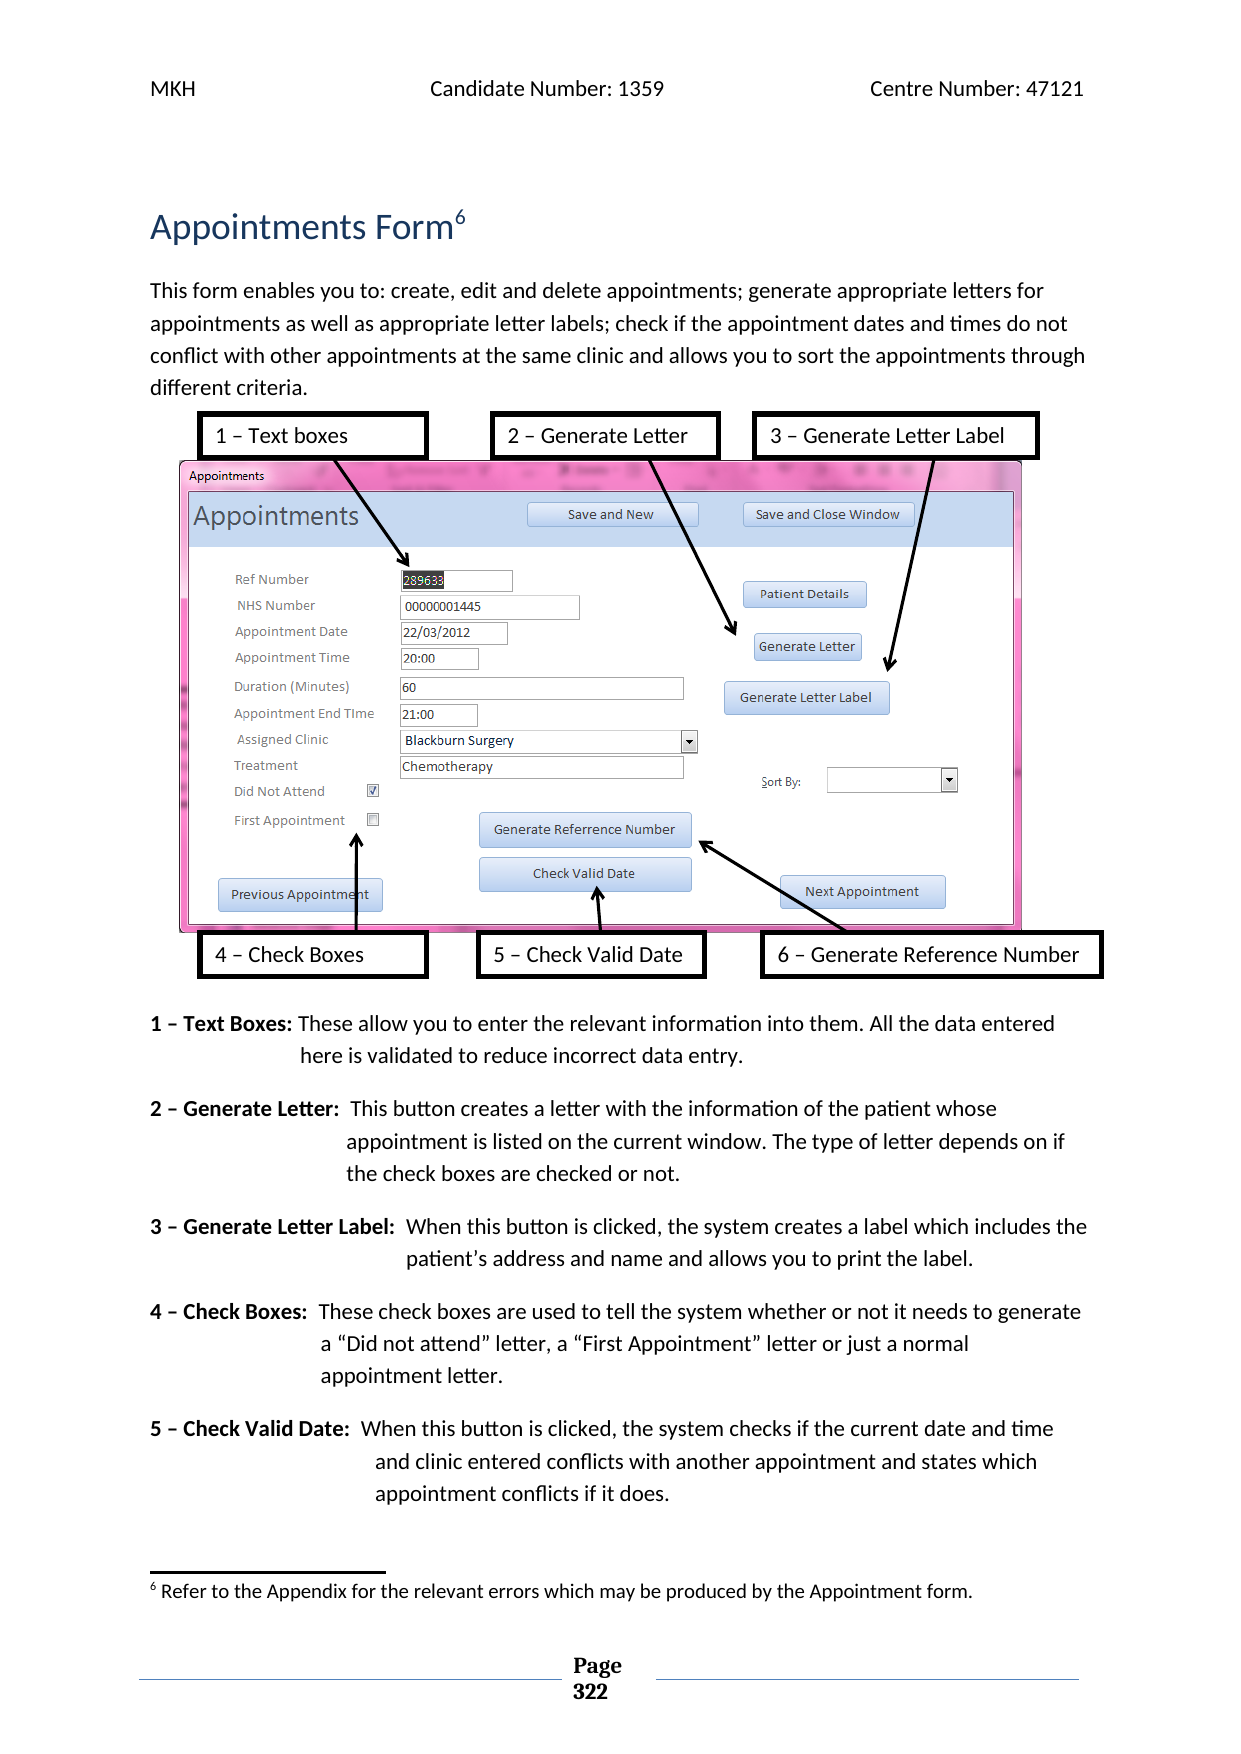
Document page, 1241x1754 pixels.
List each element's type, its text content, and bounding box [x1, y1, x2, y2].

text Appointments Form [150, 203, 1090, 249]
text This form enables you to: create, edit and delete appointments; generate appropriate letters for appointments as well as appropriate letter labels; check if the appointment dates and times do not conflict with other appointments at the same clinic and allows you to sort the appointments through different criteria. [150, 277, 1090, 401]
text 3 – Generate Letter Label: When this button is clicked, the system creates a label which includes the patient’s address and name and allows you to print the label. [150, 1212, 1090, 1272]
text 2 – Generate Letter: This button creates a letter with the information of the patient whose appointment is listed on the current window. The type of letter depends on if the check boxes are checked or not. [150, 1094, 1090, 1187]
text 5 – Check Valid Date: When this button is clicked, the system checks if the current date and time and clinic entered conflicts with another appointment and states which appointment conflicts if it does. [150, 1414, 1090, 1507]
text 1 – Text Boxes: These allow you to enter the relevant information into them. All the data entered here is validated to reduce incorrect data entry. [150, 1009, 1090, 1069]
text 4 – Check Boxes: These check boxes are used to tell the system whether or not it needs to generate a “Did not attend” letter, a “First Appointment” letter or just a normal appointment letter. [150, 1297, 1090, 1389]
picture [179, 460, 1022, 933]
